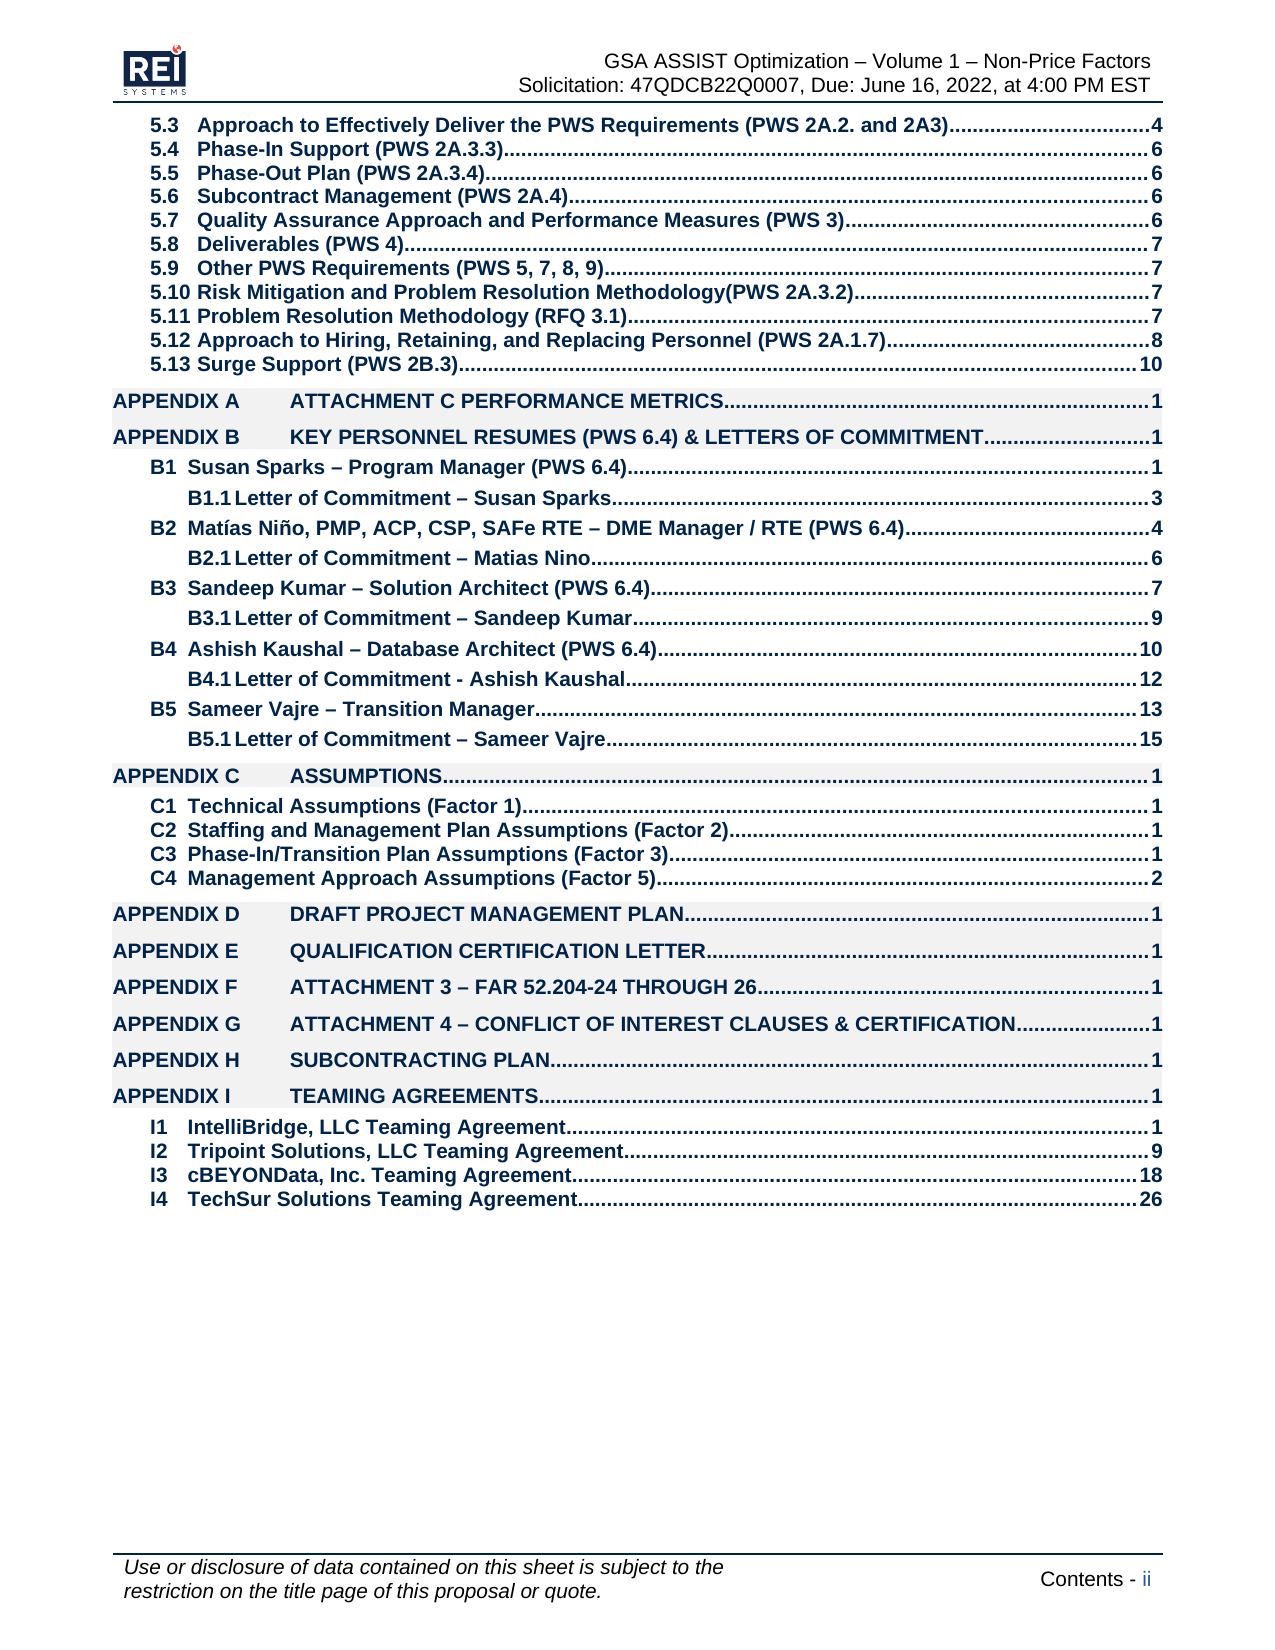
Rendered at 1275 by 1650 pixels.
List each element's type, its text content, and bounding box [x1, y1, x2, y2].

text 5.5 Phase-Out Plan (PWS 2A.3.4) 6 [150, 160, 1162, 184]
text Appendix G Attachment 4 – Conflict of Interest Clauses & Certification 1 [112, 1011, 1162, 1035]
text 5.8 Deliverables (PWS 4) 7 [150, 232, 1162, 256]
text 5.3 Approach to Effectively Deliver the PWS Requirements (PWS 2A.2. and 2A3) 4 [150, 112, 1162, 136]
text Appendix E Qualification Certification Letter 1 [112, 938, 1162, 962]
text 5.6 Subcontract Management (PWS 2A.4) 6 [150, 184, 1162, 208]
text B1.1 Letter of Commitment – Susan Sparks 3 [187, 485, 1162, 509]
text 5.12 Approach to Hiring, Retaining, and Replacing Personnel (PWS 2A.1.7) 8 [150, 328, 1162, 352]
text B1 Susan Sparks – Program Manager (PWS 6.4) 1 [150, 455, 1162, 479]
text 5.9 Other PWS Requirements (PWS 5, 7, 8, 9) 7 [150, 256, 1162, 280]
text B2 Matías Niño, PMP, ACP, CSP, SAFe RTE – DME Manager / RTE (PWS 6.4) 4 [150, 516, 1162, 539]
text 5.13 Surge Support (PWS 2B.3) 10 [150, 352, 1162, 376]
text B3.1 Letter of Commitment – Sandeep Kumar 9 [187, 606, 1162, 630]
text I4 TechSur Solutions Teaming Agreement 26 [150, 1186, 1162, 1210]
text 5.10 Risk Mitigation and Problem Resolution Methodology(PWS 2A.3.2) 7 [150, 280, 1162, 304]
text Appendix H Subcontracting Plan 1 [112, 1048, 1162, 1072]
picture [123, 45, 186, 95]
text I2 Tripoint Solutions, LLC Teaming Agreement 9 [150, 1138, 1162, 1162]
text B5 Sameer Vajre – Transition Manager 13 [150, 697, 1162, 721]
text 5.7 Quality Assurance Approach and Performance Measures (PWS 3) 6 [150, 208, 1162, 232]
text B4.1 Letter of Commitment - Ashish Kaushal 12 [187, 667, 1162, 691]
text I3 cBEYONData, Inc. Teaming Agreement 18 [150, 1162, 1162, 1186]
text I1 IntelliBridge, LLC Teaming Agreement 1 [150, 1114, 1162, 1138]
text Appendix D Draft Project management Plan 1 [112, 902, 1162, 926]
text 5.4 Phase-In Support (PWS 2A.3.3) 6 [150, 136, 1162, 160]
text Appendix I Teaming Agreements 1 [112, 1084, 1162, 1108]
text Appendix A Attachment C Performance Metrics 1 [112, 388, 1162, 412]
text C2 Staffing and Management Plan Assumptions (Factor 2) 1 [150, 818, 1162, 842]
text Appendix B KEY PERSONNEL RESUMES (PWS 6.4) & LETTERS OF COMMITMENT 1 [112, 425, 1162, 449]
text 5.11 Problem Resolution Methodology (RFQ 3.1) 7 [150, 304, 1162, 328]
text B3 Sandeep Kumar – Solution Architect (PWS 6.4) 7 [150, 576, 1162, 600]
text B4 Ashish Kaushal – Database Architect (PWS 6.4) 10 [150, 636, 1162, 660]
text C3 Phase-In/Transition Plan Assumptions (Factor 3) 1 [150, 842, 1162, 866]
text Appendix F ATTACHMENT 3 – FAR 52.204-24 through 26 1 [112, 975, 1162, 999]
text B2.1 Letter of Commitment – Matias Nino 6 [187, 546, 1162, 570]
text C4 Management Approach Assumptions (Factor 5) 2 [150, 866, 1162, 889]
text Appendix C ASSUMPTIONS 1 [112, 763, 1162, 787]
text C1 Technical Assumptions (Factor 1) 1 [150, 794, 1162, 818]
text B5.1 Letter of Commitment – Sameer Vajre 15 [187, 727, 1162, 751]
